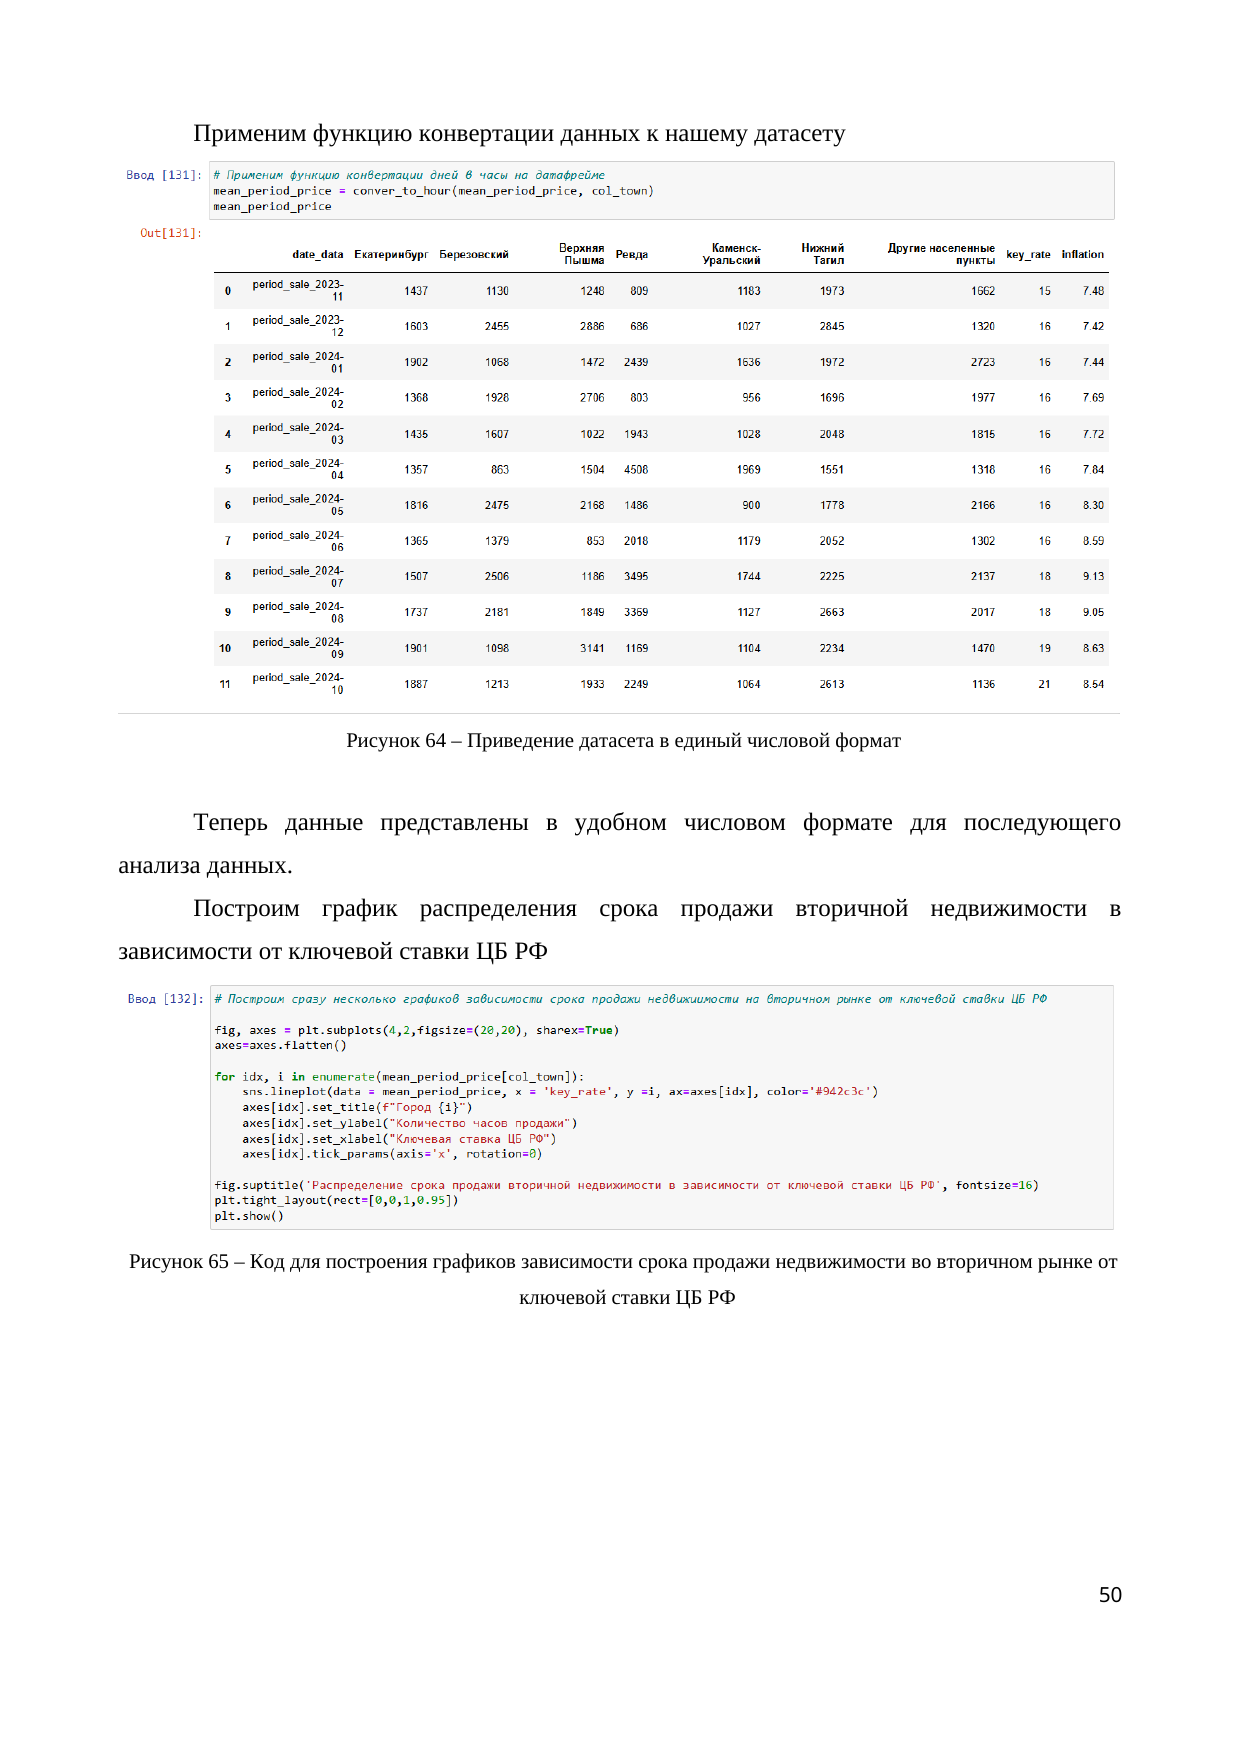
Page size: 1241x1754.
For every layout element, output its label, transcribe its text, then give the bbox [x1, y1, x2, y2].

text Теперь данные представлены в удобном числовом формате для последующего анализа данных. [118, 807, 1122, 879]
text Построим график распределения срока продажи вторичной недвижимости в зависимости от ключевой ставки ЦБ РФ [118, 893, 1122, 965]
picture [118, 161, 1123, 714]
picture [118, 979, 1123, 1235]
text Применим функцию конвертации данных к нашему датасету [118, 118, 1122, 147]
text Рисунок 64 – Приведение датасета в единый числовой формат [125, 728, 1122, 752]
text Рисунок 65 – Код для построения графиков зависимости срока продажи недвижимости во вторичном рынке от ключевой ставки ЦБ РФ [125, 1248, 1122, 1309]
